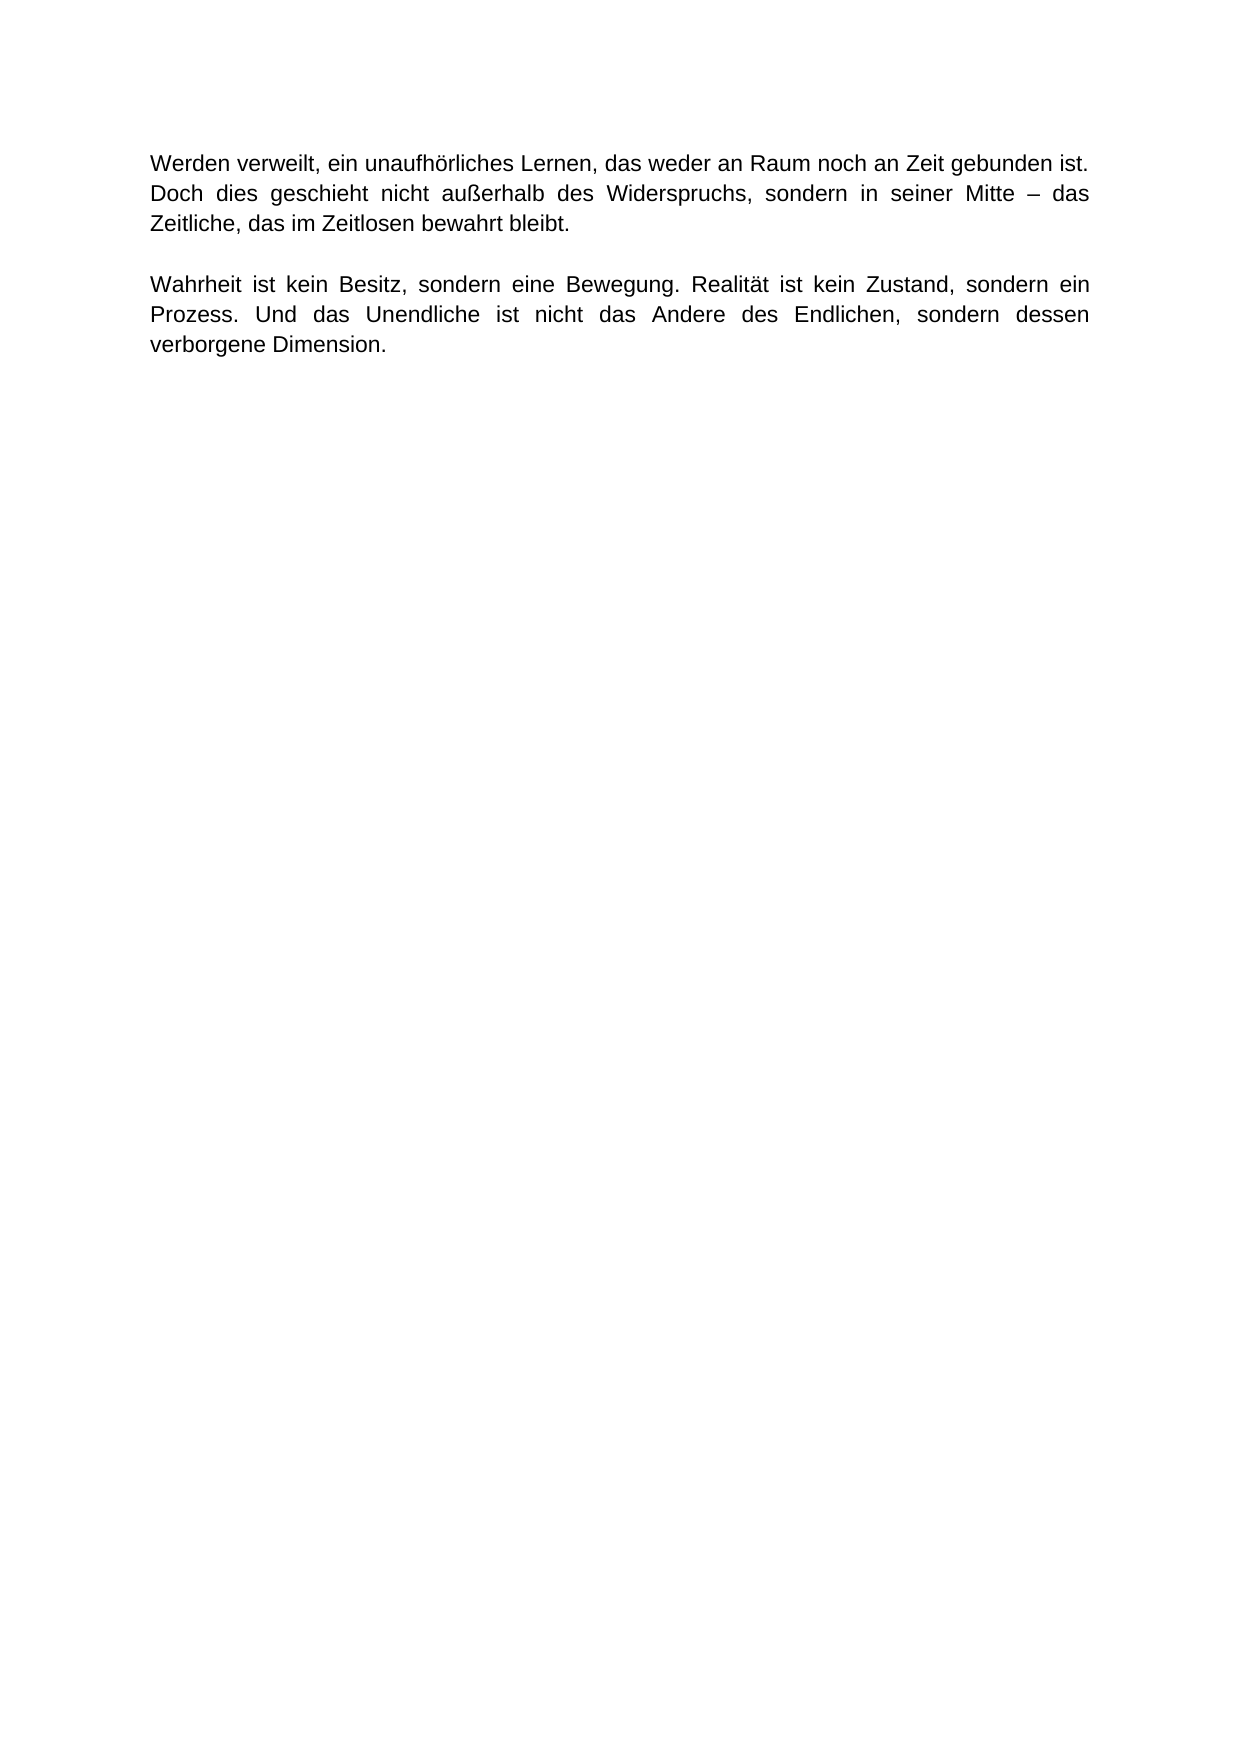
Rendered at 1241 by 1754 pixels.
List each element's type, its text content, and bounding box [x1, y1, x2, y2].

text Wahrheit ist kein Besitz, sondern eine Bewegung. Realität ist kein Zustand, sondern ein Prozess. Und das Unendliche ist nicht das Andere des Endlichen, sondern dessen verborgene Dimension. [150, 271, 1090, 358]
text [150, 150, 1090, 237]
